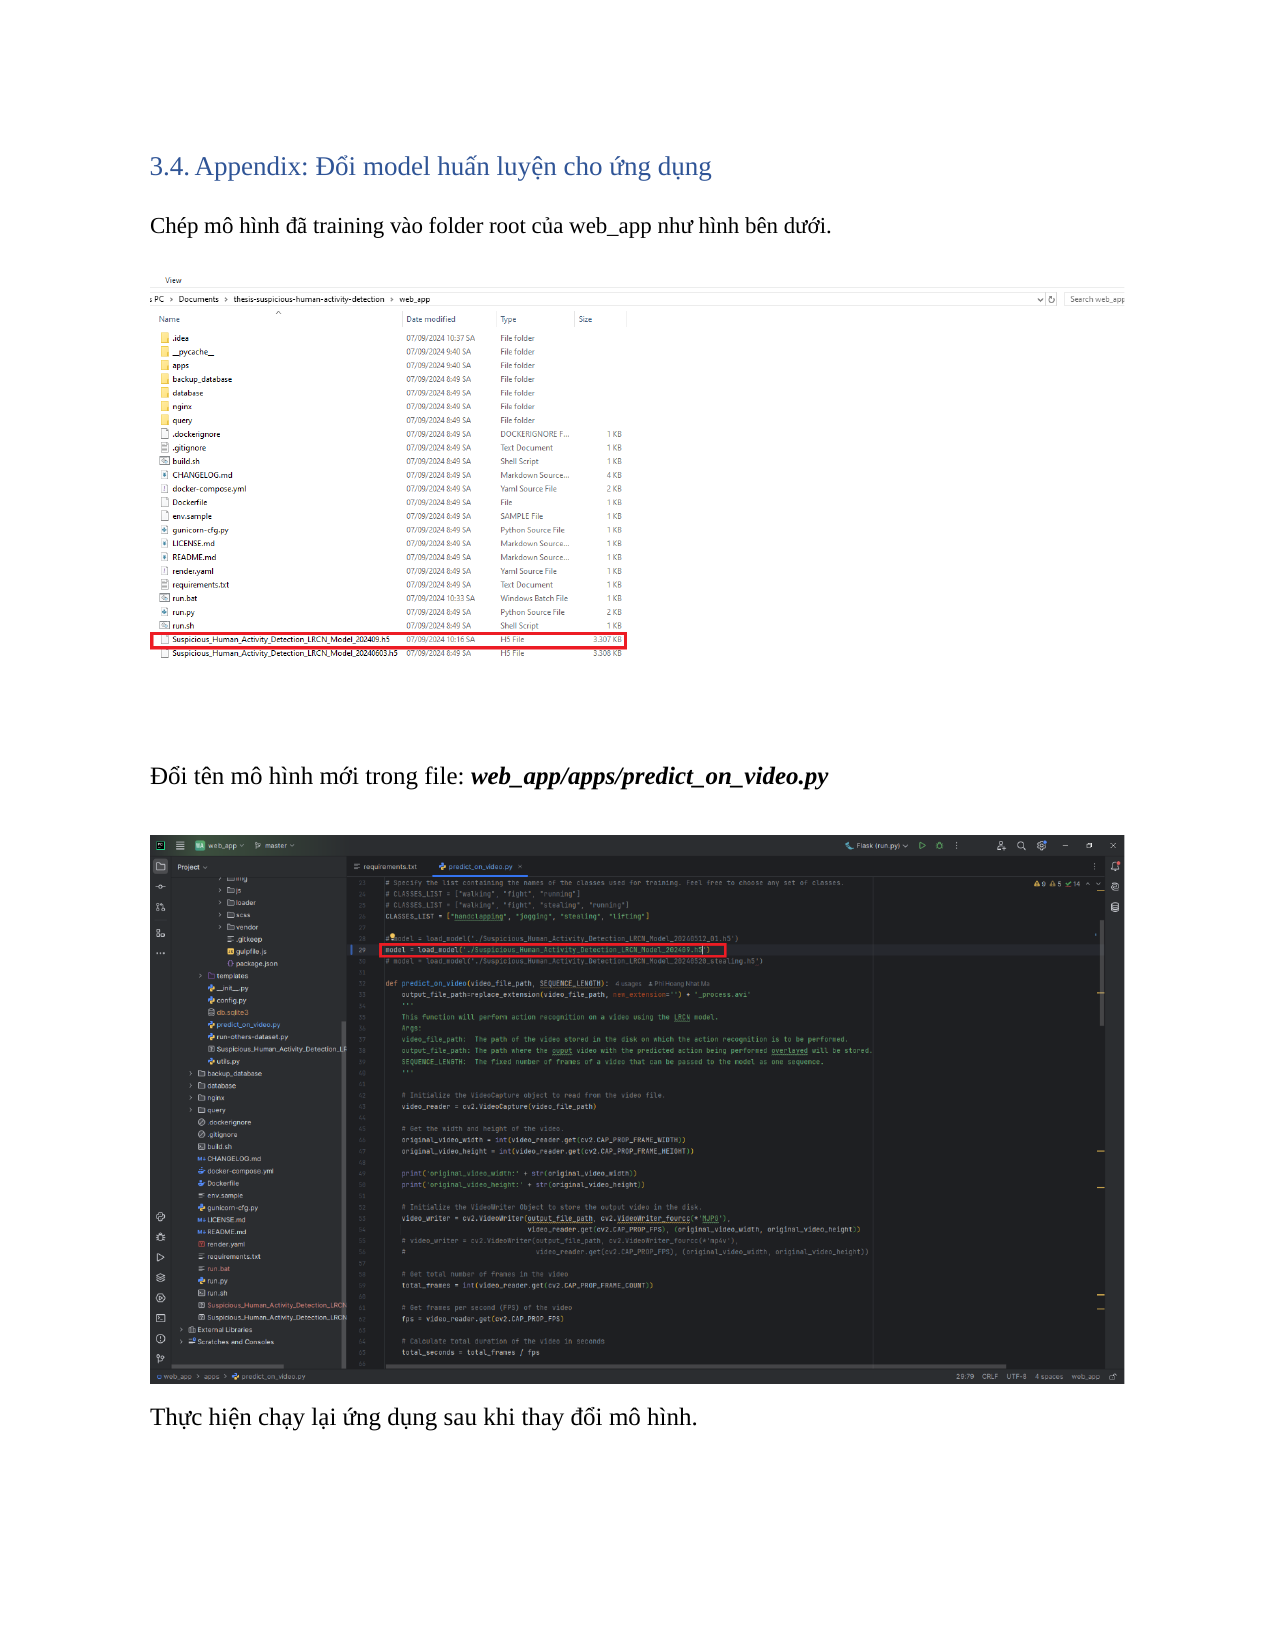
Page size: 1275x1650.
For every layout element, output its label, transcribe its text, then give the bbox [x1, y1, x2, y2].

text Đổi tên mô hình mới trong file: web_app/apps/predict_on_video.py [150, 761, 1125, 790]
subtitle Appendix: Đổi model huấn luyện cho ứng dụng [149, 150, 1125, 181]
text Thực hiện chạy lại ứng dụng sau khi thay đổi mô hình. [150, 1402, 1125, 1431]
picture [150, 257, 1125, 743]
text Chép mô hình đã training vào folder root của web_app như hình bên dưới. [150, 212, 1125, 239]
picture [150, 835, 1125, 1384]
